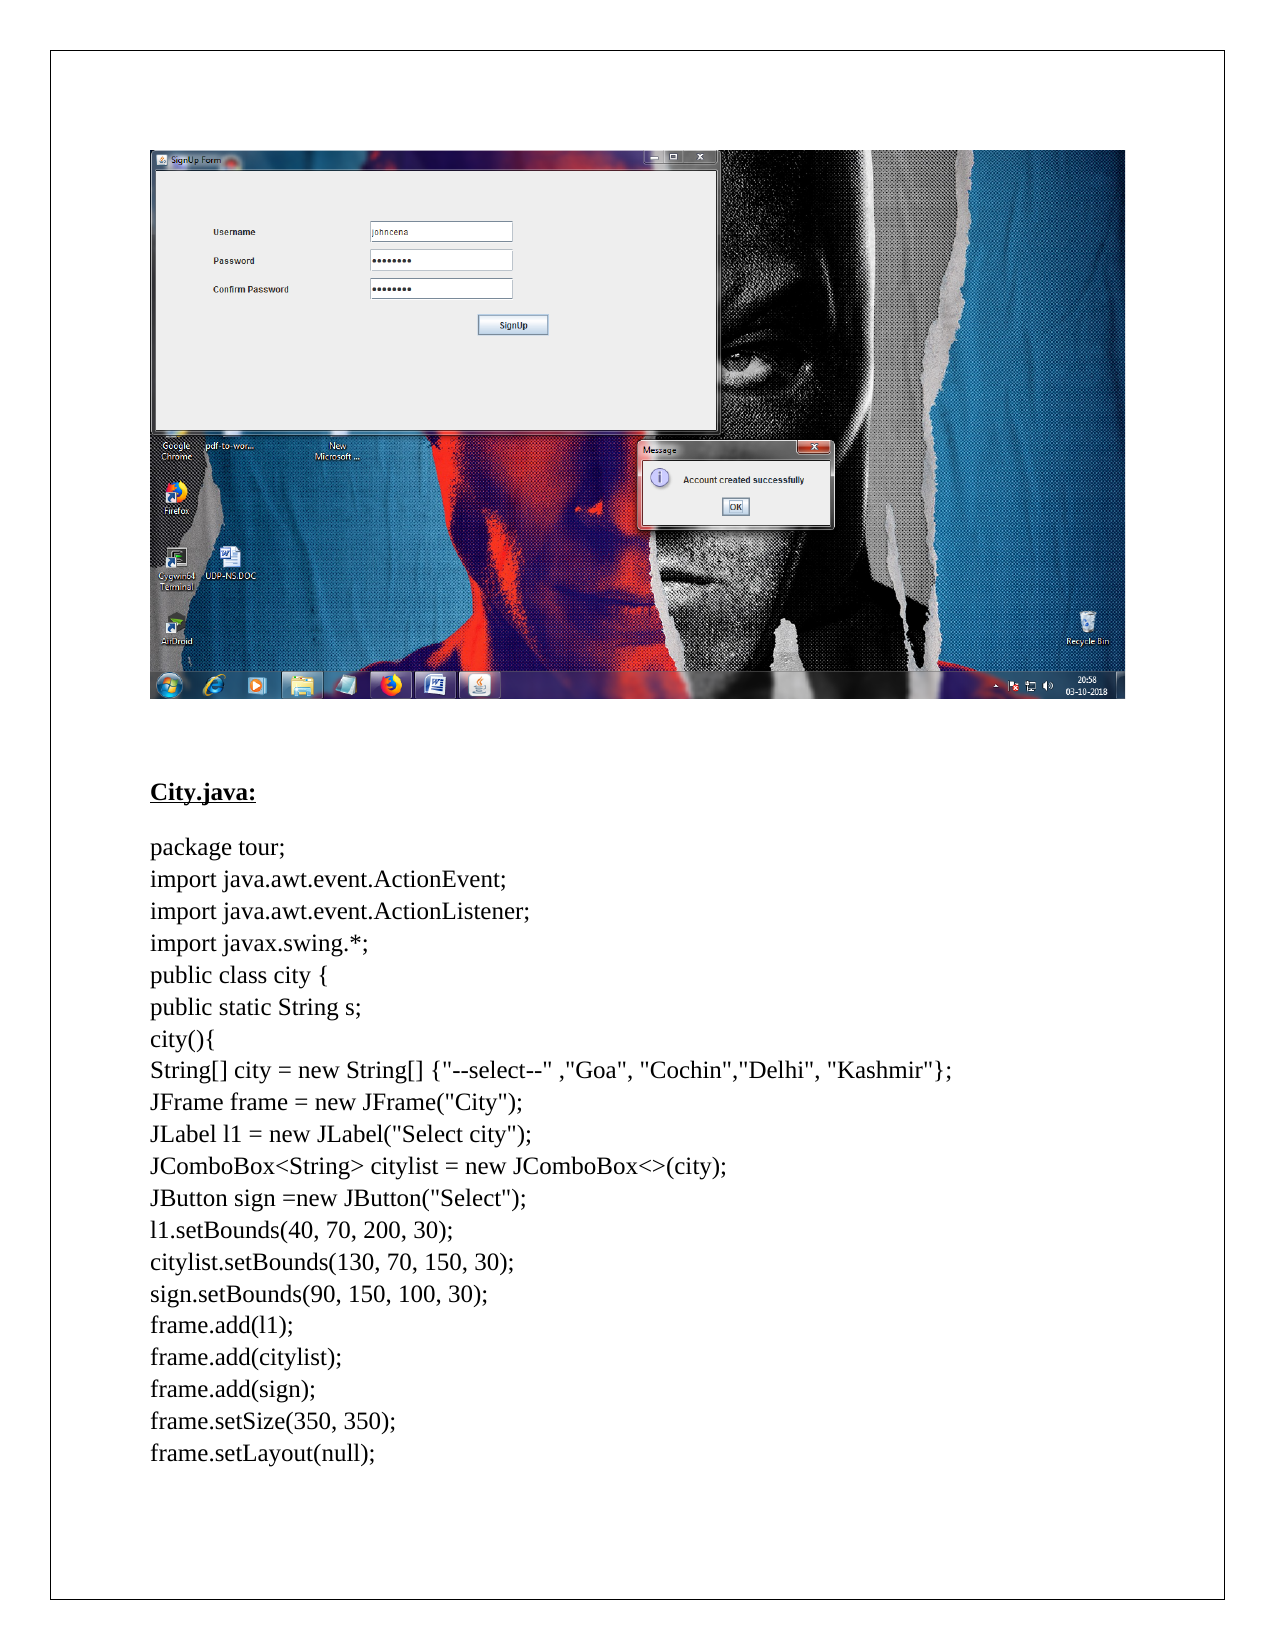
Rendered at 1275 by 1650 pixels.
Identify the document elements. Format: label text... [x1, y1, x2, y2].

table_header JFrame frame = new JFrame("City"); [149, 1086, 531, 1118]
table_header citylist.setBounds(130, 70, 150, 30); [149, 1245, 522, 1277]
table_header frame.add(l1); [149, 1309, 302, 1341]
picture [150, 150, 1125, 699]
table_header package tour; [149, 831, 293, 863]
table_header frame.add(sign); [149, 1373, 324, 1405]
table_header import java.awt.event.ActionEvent; [149, 863, 515, 895]
table_header import javax.swing.*; [149, 927, 377, 958]
table_header city(){ [149, 1022, 224, 1054]
table_header frame.setSize(350, 350); [149, 1405, 404, 1437]
table_header l1.setBounds(40, 70, 200, 30); [149, 1214, 461, 1245]
table_header String[] city = new String[] {"--select--" ,"Goa", "Cochin","Delhi", "Kashmir"}; [149, 1054, 960, 1086]
table_header public class city { [149, 959, 337, 990]
table_header JComboBox<String> citylist = new JComboBox<>(city); [149, 1150, 735, 1182]
table_header frame.setLayout(null); [149, 1437, 383, 1468]
table_header sign.setBounds(90, 150, 100, 30); [149, 1277, 496, 1309]
table_header JLabel l1 = new JLabel("Select city"); [149, 1118, 540, 1150]
table_header import java.awt.event.ActionListener; [149, 895, 538, 927]
text City.java: [150, 777, 1125, 806]
table_header frame.add(citylist); [149, 1341, 350, 1373]
table_header public static String s; [149, 990, 370, 1022]
table_header JButton sign =new JButton("Select"); [149, 1182, 535, 1213]
